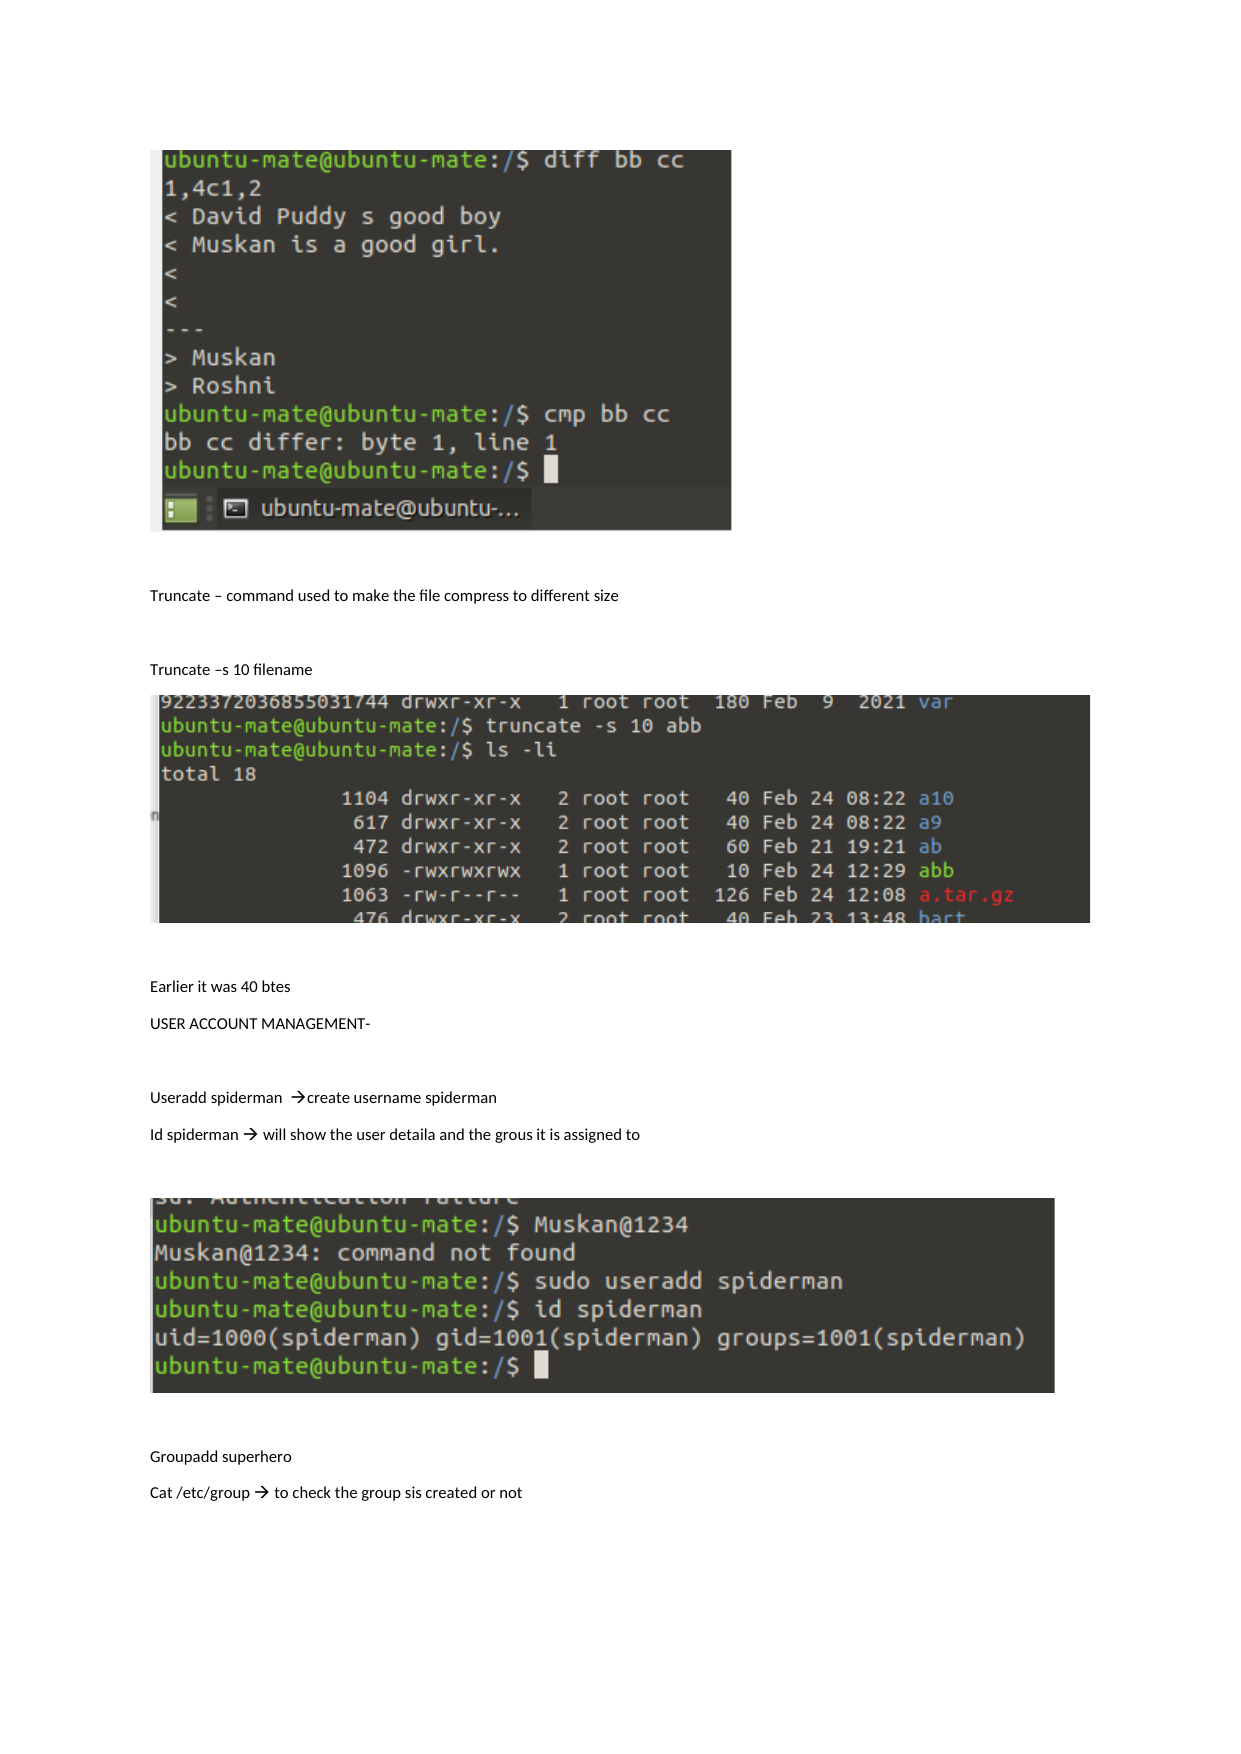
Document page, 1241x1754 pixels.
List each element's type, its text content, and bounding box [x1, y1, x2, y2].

text Truncate –s 10 filename [150, 659, 1090, 679]
text Earlier it was 40 btes [150, 977, 1090, 997]
text Useradd spiderman create username spiderman [150, 1087, 1090, 1108]
text Id spiderman will show the user detaila and the grous it is assigned to [150, 1124, 1090, 1145]
text Cat /etc/group to check the group sis created or not [150, 1483, 1090, 1503]
text Groupadd superhero [150, 1446, 1090, 1466]
picture [150, 1198, 1055, 1393]
text USER ACCOUNT MANAGEMENT- [150, 1013, 1090, 1034]
picture [150, 695, 1091, 923]
picture [150, 150, 732, 532]
text Truncate – command used to make the file compress to different size [150, 585, 1090, 605]
